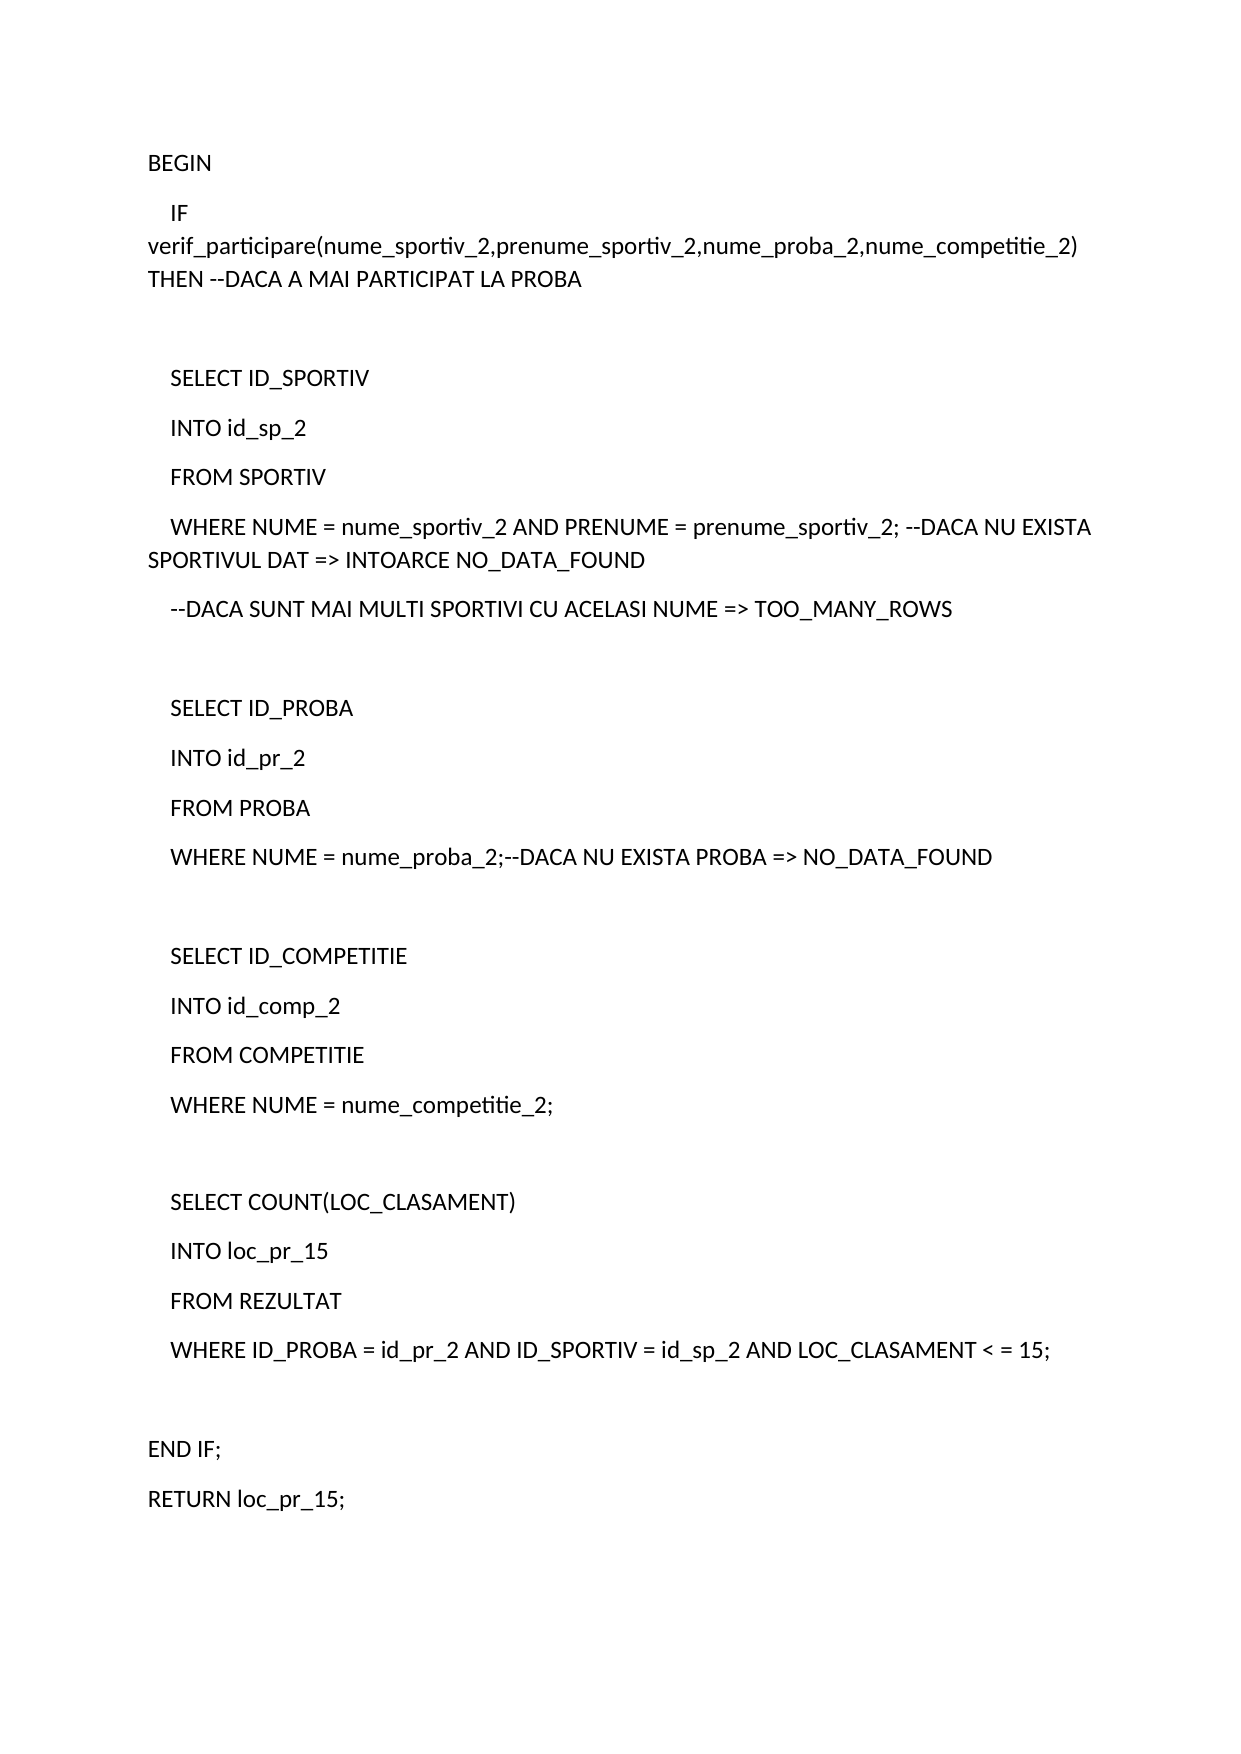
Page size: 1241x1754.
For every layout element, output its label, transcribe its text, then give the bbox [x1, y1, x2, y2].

text SELECT ID_COMPETITIE [148, 941, 1093, 971]
text FROM REZULTAT [148, 1285, 1093, 1315]
text --DACA SUNT MAI MULTI SPORTIVI CU ACELASI NUME => TOO_MANY_ROWS [148, 593, 1093, 624]
text WHERE NUME = nume_proba_2;--DACA NU EXISTA PROBA => NO_DATA_FOUND [148, 841, 1093, 872]
text RETURN loc_pr_15; [148, 1483, 1093, 1514]
text FROM SPORTIV [148, 461, 1093, 492]
text SELECT COUNT(LOC_CLASAMENT) [148, 1186, 1093, 1216]
text FROM PROBA [148, 792, 1093, 822]
text WHERE NUME = nume_competitie_2; [148, 1089, 1093, 1120]
text BEGIN [148, 148, 1093, 178]
text END IF; [148, 1434, 1093, 1464]
text INTO id_sp_2 [148, 412, 1093, 442]
text WHERE ID_PROBA = id_pr_2 AND ID_SPORTIV = id_sp_2 AND LOC_CLASAMENT < = 15; [148, 1334, 1093, 1365]
text FROM COMPETITIE [148, 1040, 1093, 1070]
text INTO loc_pr_15 [148, 1235, 1093, 1266]
text SELECT ID_PROBA [148, 693, 1093, 723]
text INTO id_pr_2 [148, 742, 1093, 773]
text IF verif_participare(nume_sportiv_2,prenume_sportiv_2,nume_proba_2,nume_competitie_2) THEN --DACA A MAI PARTICIPAT LA PROBA [148, 197, 1093, 293]
text WHERE NUME = nume_sportiv_2 AND PRENUME = prenume_sportiv_2; --DACA NU EXISTA SPORTIVUL DAT => INTOARCE NO_DATA_FOUND [148, 511, 1093, 574]
text SELECT ID_SPORTIV [148, 362, 1093, 393]
text INTO id_comp_2 [148, 990, 1093, 1021]
